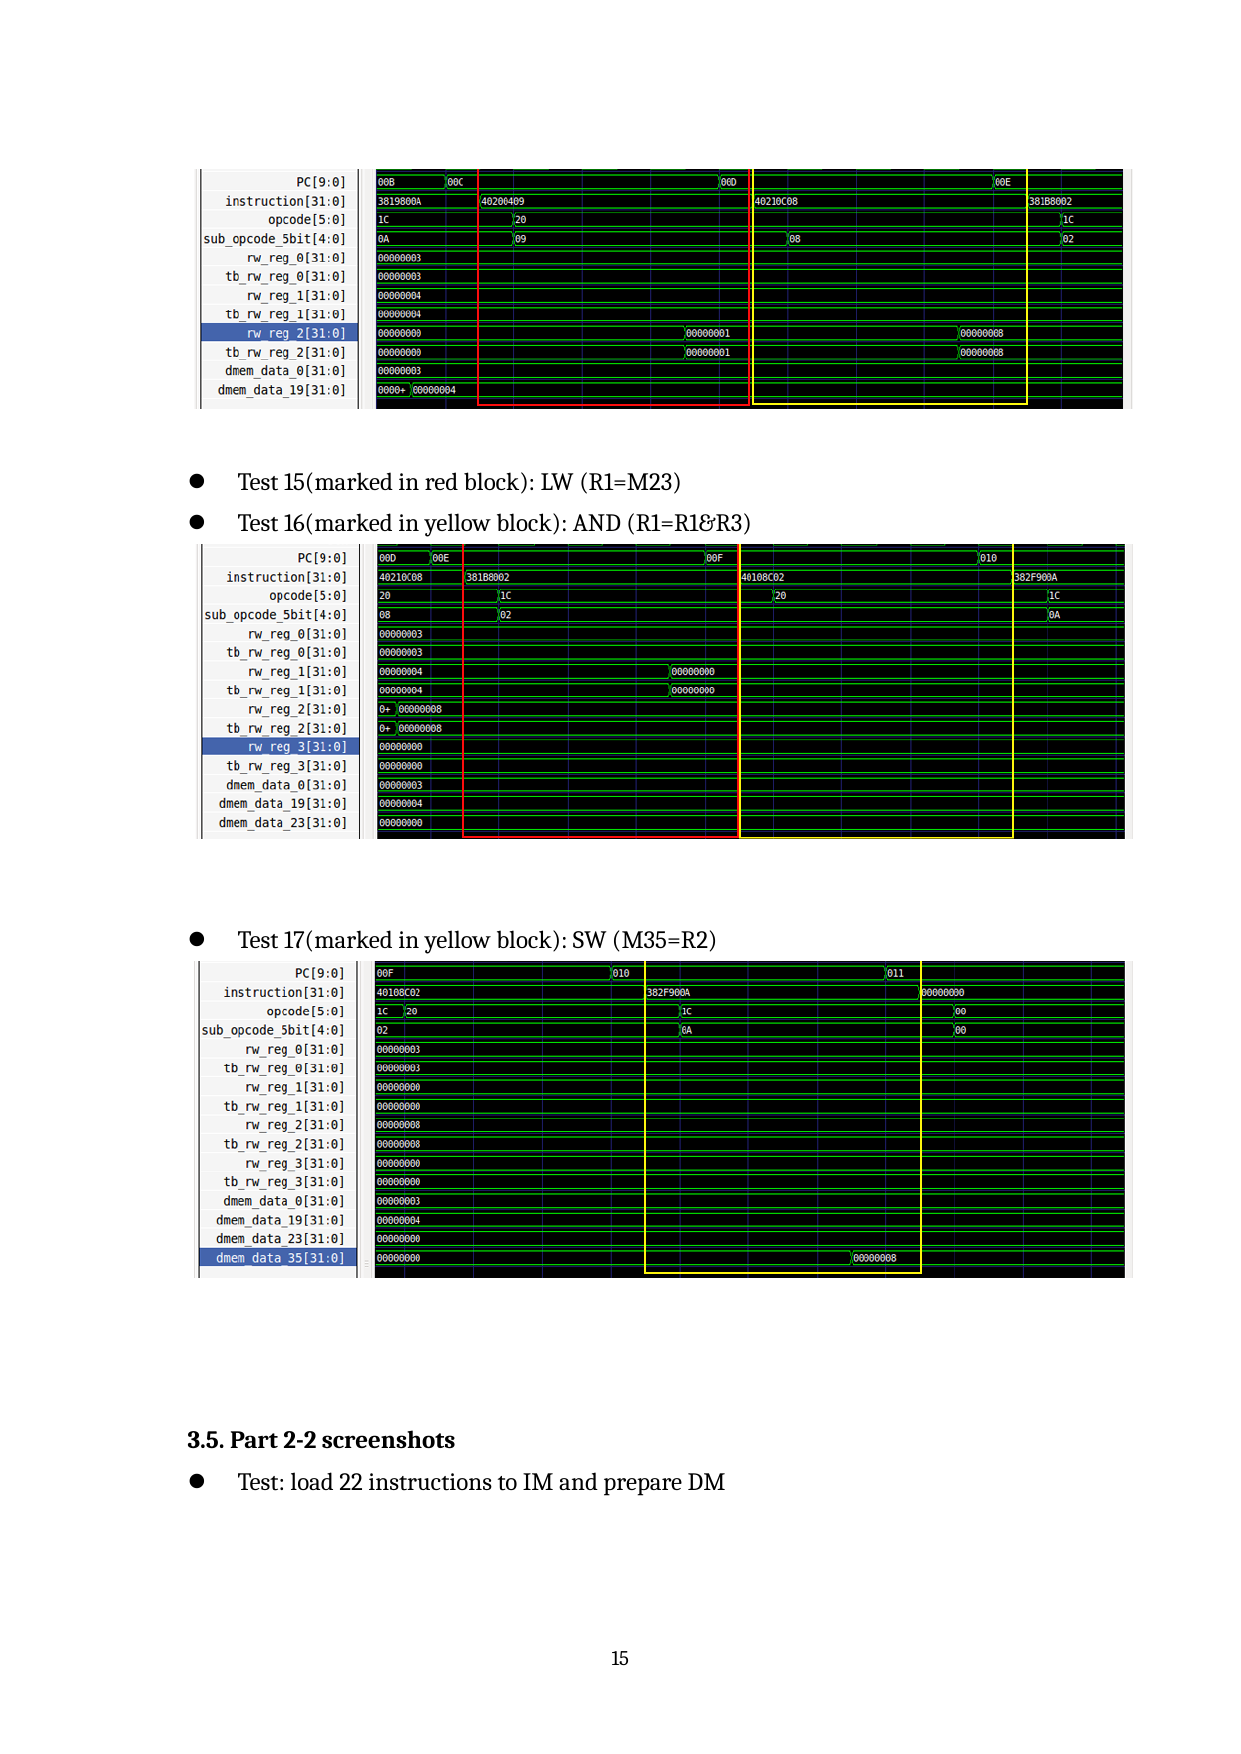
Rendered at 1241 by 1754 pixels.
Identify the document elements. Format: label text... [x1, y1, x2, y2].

list Test 17(marked in yellow block): SW (M35=R2) [187, 919, 1053, 961]
list Test: load 22 instructions to IM and prepare DM [187, 1461, 1053, 1503]
subtitle 3.5. Part 2-2 screenshots [187, 1419, 1053, 1461]
picture [194, 961, 1133, 1278]
list Test 15(marked in red block): LW (R1=M23) [187, 461, 1053, 503]
picture [194, 169, 1133, 409]
picture [195, 544, 1133, 839]
list Test 16(marked in yellow block): AND (R1=R1&R3) [187, 503, 1053, 544]
